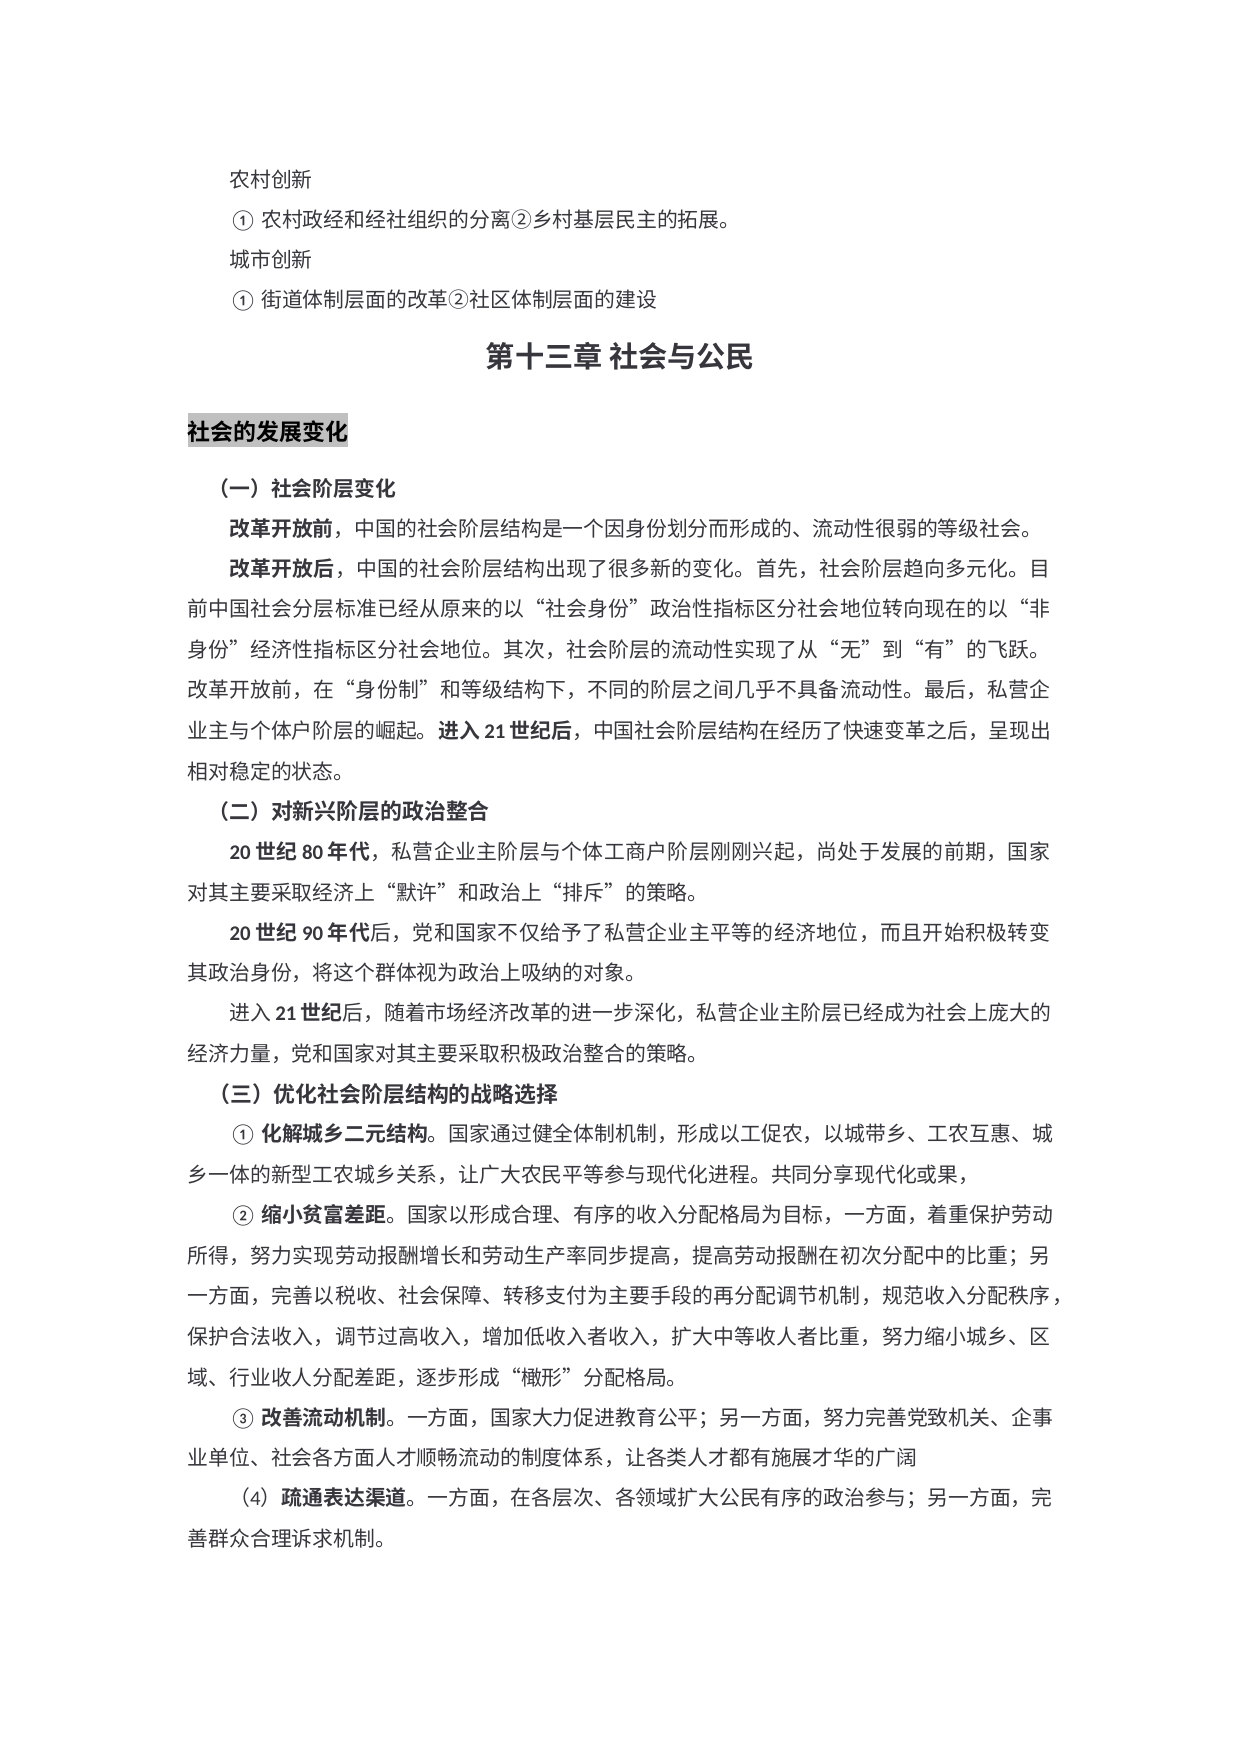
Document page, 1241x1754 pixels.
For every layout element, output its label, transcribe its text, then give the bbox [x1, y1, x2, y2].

text 城市创新 [187, 242, 1053, 274]
text 第十三章 社会与公民 [187, 322, 1053, 387]
text （4）疏通表达渠道。一方面，在各层次、各领域扩大公民有序的政治参与；另一方面，完善群众合理诉求机制。 [187, 1480, 1053, 1553]
text 农村创新 [187, 162, 1053, 194]
text 20世纪90年代后，党和国家不仅给予了私营企业主平等的经济地位，而且开始积极转变其政治身份，将这个群体视为政治上吸纳的对象。 [187, 915, 1053, 988]
text （三）优化社会阶层结构的战略选择 [187, 1076, 1053, 1109]
text 改革开放后，中国的社会阶层结构出现了很多新的变化。首先，社会阶层趋向多元化。目前中国社会分层标准已经从原来的以“社会身份”政治性指标区分社会地位转向现在的以“非身份”经济性指标区分社会地位。其次，社会阶层的流动性实现了从“无”到“有”的飞跃。改革开放前，在“身份制”和等级结构下，不同的阶层之间几乎不具备流动性。最后，私营企业主与个体户阶层的崛起。进入21世纪后，中国社会阶层结构在经历了快速变革之后，呈现出相对稳定的状态。 [187, 551, 1053, 786]
text 进入21世纪后，随着市场经济改革的进一步深化，私营企业主阶层已经成为社会上庞大的经济力量，党和国家对其主要采取积极政治整合的策略。 [187, 996, 1053, 1069]
text 改革开放前，中国的社会阶层结构是一个因身份划分而形成的、流动性很弱的等级社会。 [187, 511, 1053, 543]
text ②缩小贫富差距。国家以形成合理、有序的收入分配格局为目标，一方面，着重保护劳动所得，努力实现劳动报酬增长和劳动生产率同步提高，提高劳动报酬在初次分配中的比重；另一方面，完善以税收、社会保障、转移支付为主要手段的再分配调节机制，规范收入分配秩序，保护合法收入，调节过高收入，增加低收入者收入，扩大中等收人者比重，努力缩小城乡、区域、行业收人分配差距，逐步形成“橄形”分配格局。 [187, 1197, 1053, 1392]
text ①化解城乡二元结构。国家通过健全体制机制，形成以工促农，以城带乡、工农互惠、城乡一体的新型工农城乡关系，让广大农民平等参与现代化进程。共同分享现代化或果， [187, 1117, 1053, 1190]
text 20世纪80年代，私营企业主阶层与个体工商户阶层刚刚兴起，尚处于发展的前期，国家对其主要采取经济上“默许”和政治上“排斥”的策略。 [187, 834, 1053, 907]
text （一）社会阶层变化 [187, 471, 1053, 503]
text ①农村政经和经社组织的分离②乡村基层民主的拓展。 [187, 202, 1053, 234]
text ①街道体制层面的改革②社区体制层面的建设 [187, 282, 1053, 314]
text （二）对新兴阶层的政治整合 [187, 794, 1053, 826]
text 社会的发展变化 [187, 397, 1053, 462]
text ③改善流动机制。一方面，国家大力促进教育公平；另一方面，努力完善党致机关、企事业单位、社会各方面人才顺畅流动的制度体系，让各类人才都有施展才华的广阔 [187, 1400, 1053, 1473]
